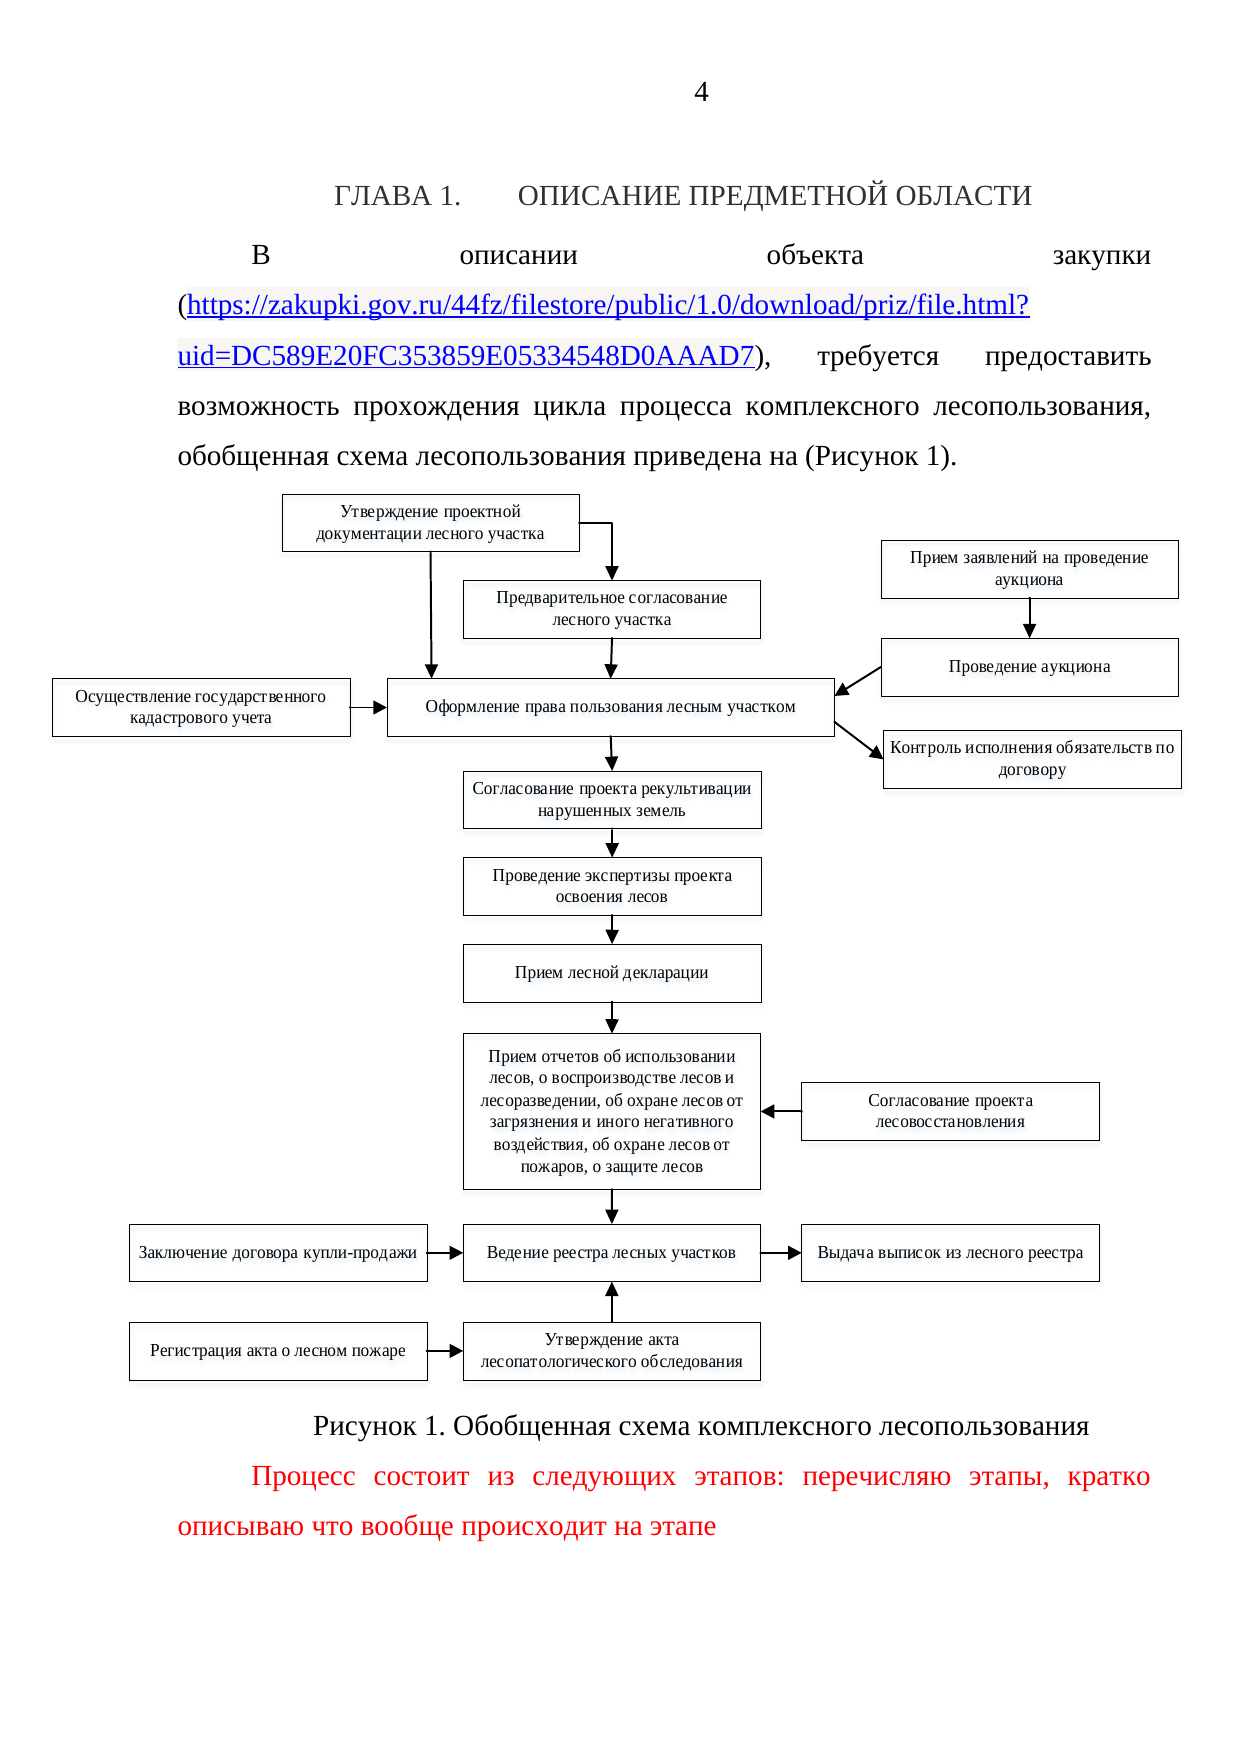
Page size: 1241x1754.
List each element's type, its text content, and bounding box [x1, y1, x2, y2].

text Процесс состоит из следующих этапов: перечисляю этапы, кратко описываю что вообще происходит на этапе [177, 1458, 1152, 1542]
subtitle ОПИСАНИЕ ПРЕДМЕТНОЙ ОБЛАСТИ [215, 178, 1152, 212]
text Рисунок 1. Обобщенная схема комплексного лесопользования [177, 1408, 1152, 1441]
text В описании объекта закупки (https://zakupki.gov.ru/44fz/filestore/public/1.0/download/priz/file.html?uid=DC589E20FC353859E05334548D0AAAD7), требуется предоставить возможность прохождения цикла процесса комплексного лесопользования, обобщенная схема лесопользования приведена на (Рисунок 1). [177, 237, 1152, 472]
